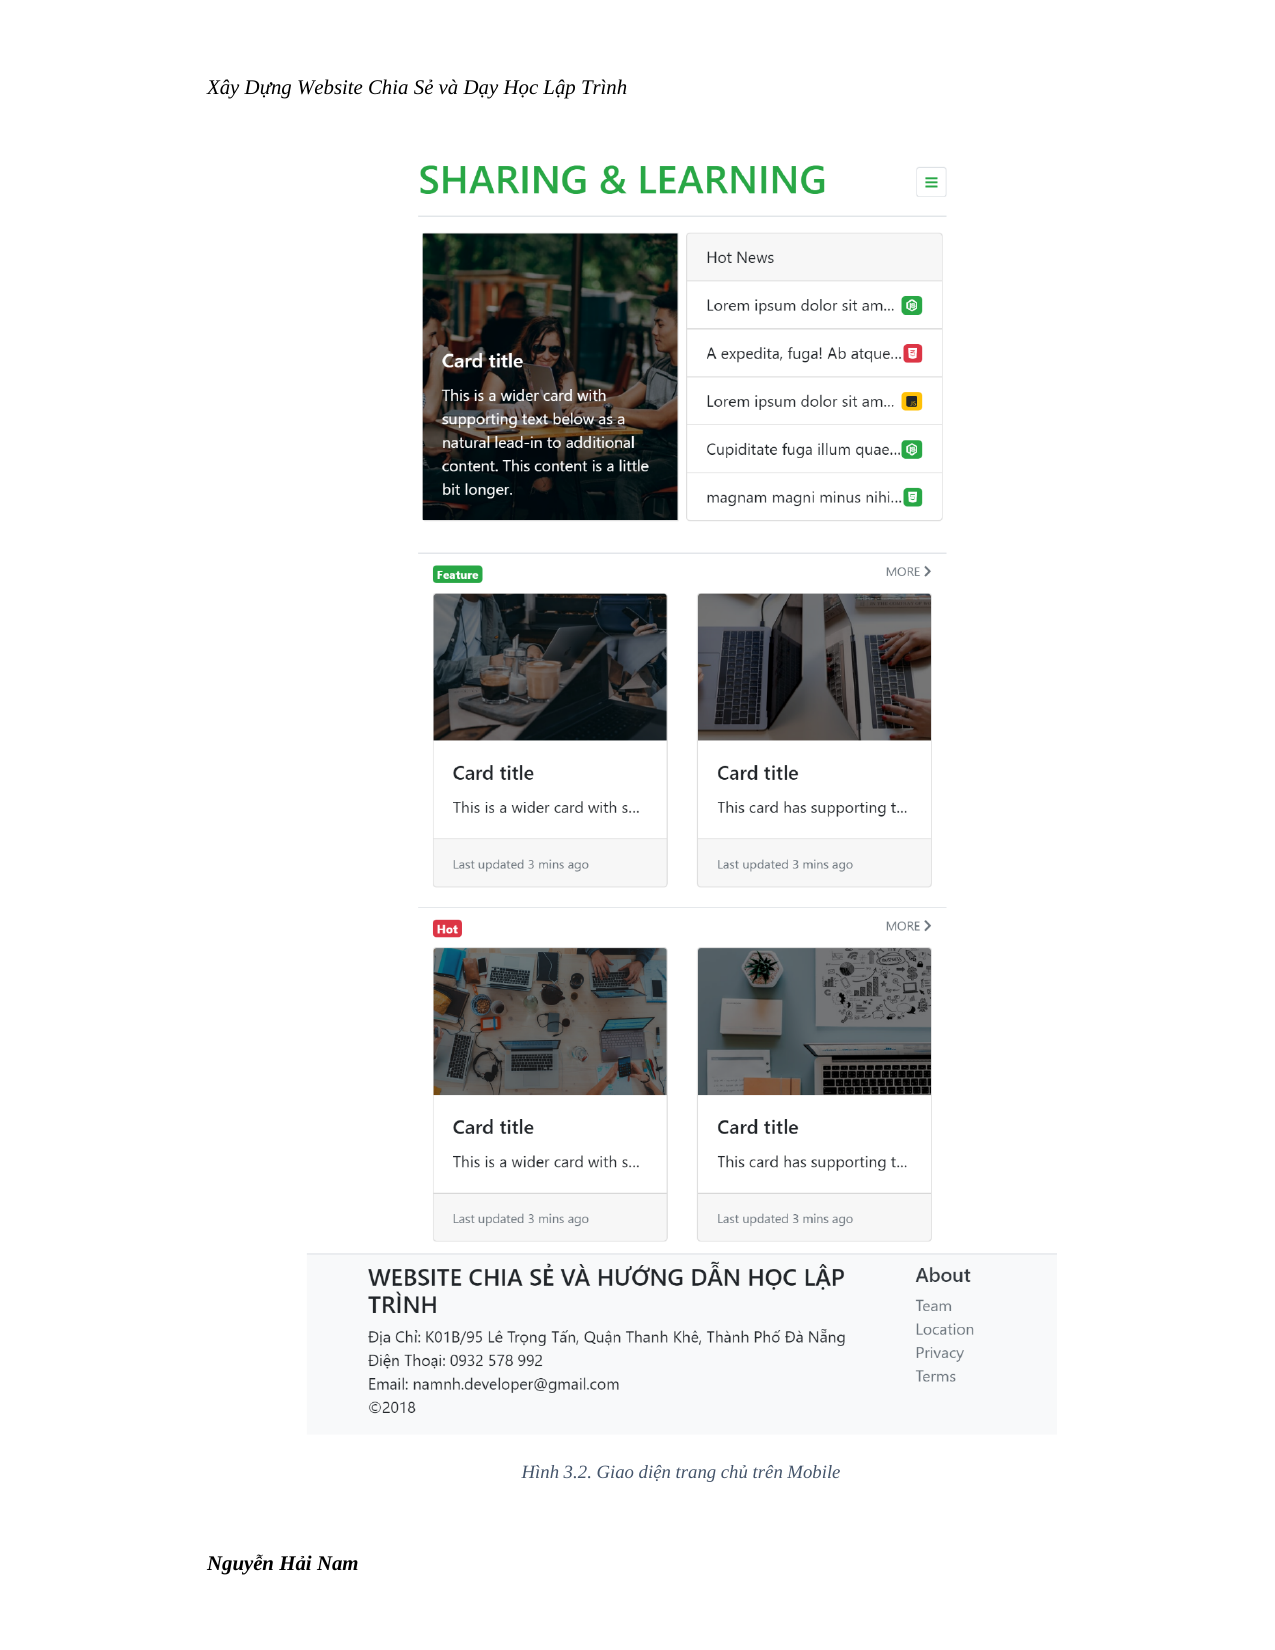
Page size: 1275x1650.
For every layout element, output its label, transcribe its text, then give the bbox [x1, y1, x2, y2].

text Hình 3.2. Giao diện trang chủ trên Mobile [207, 1461, 1157, 1482]
picture [306, 147, 1057, 1442]
